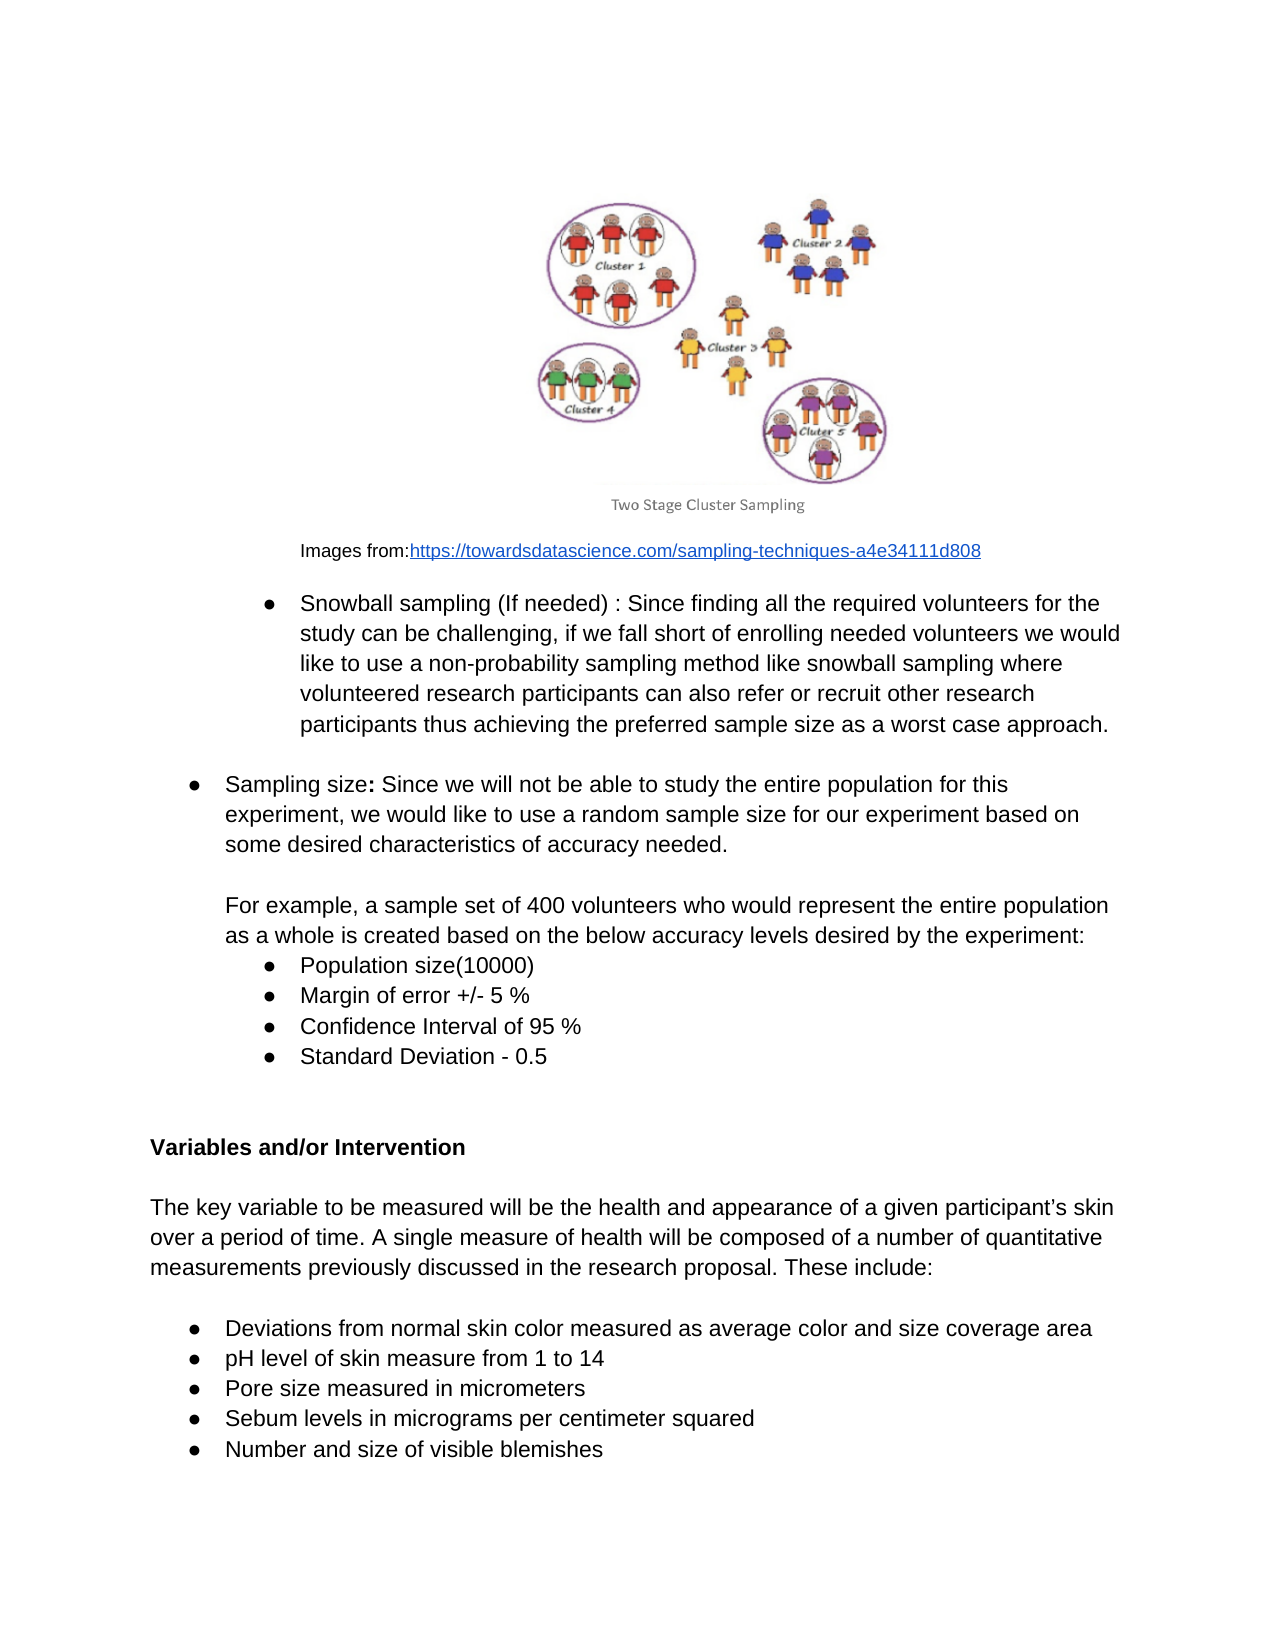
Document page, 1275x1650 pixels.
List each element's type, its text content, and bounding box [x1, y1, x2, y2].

text Variables and/or Intervention The key variable to be measured will be the health and appearance of a given participant’s skin over a period of time. A single measure of health will be composed of a number of quantitative measurements previously discussed in the research proposal. These include: [150, 1133, 1125, 1281]
list Standard Deviation - 0.5 [262, 1043, 1125, 1069]
list Number and size of visible blemishes [187, 1436, 1125, 1462]
list Sampling size: Since we will not be able to study the entire population for this experiment, we would like to use a random sample size for our experiment based on some desired characteristics of accuracy needed. [187, 771, 1125, 858]
list Deviations from normal skin color measured as average color and size coverage area [187, 1315, 1125, 1341]
text Images from:https://towardsdatascience.com/sampling-techniques-a4e34111d808 [150, 539, 1125, 561]
list Snowball sampling (If needed) : Since finding all the required volunteers for the study can be challenging, if we fall short of enrolling needed volunteers we would like to use a non-probability sampling method like snowball sampling where volunteered research participants can also refer or recruit other research participants thus achieving the preferred sample size as a worst case approach. [262, 590, 1125, 737]
list Margin of error +/- 5 % [262, 982, 1125, 1009]
list Population size(10000) [262, 952, 1125, 978]
list pH level of skin measure from 1 to 14 [187, 1345, 1125, 1371]
list Pore size measured in micrometers [187, 1375, 1125, 1401]
list Confidence Interval of 95 % [262, 1013, 1125, 1039]
list Sebum levels in micrograms per centimeter squared [187, 1405, 1125, 1432]
picture [300, 180, 1121, 536]
text For example, a sample set of 400 volunteers who would represent the entire population as a whole is created based on the below accuracy levels desired by the experiment: [225, 892, 1125, 948]
